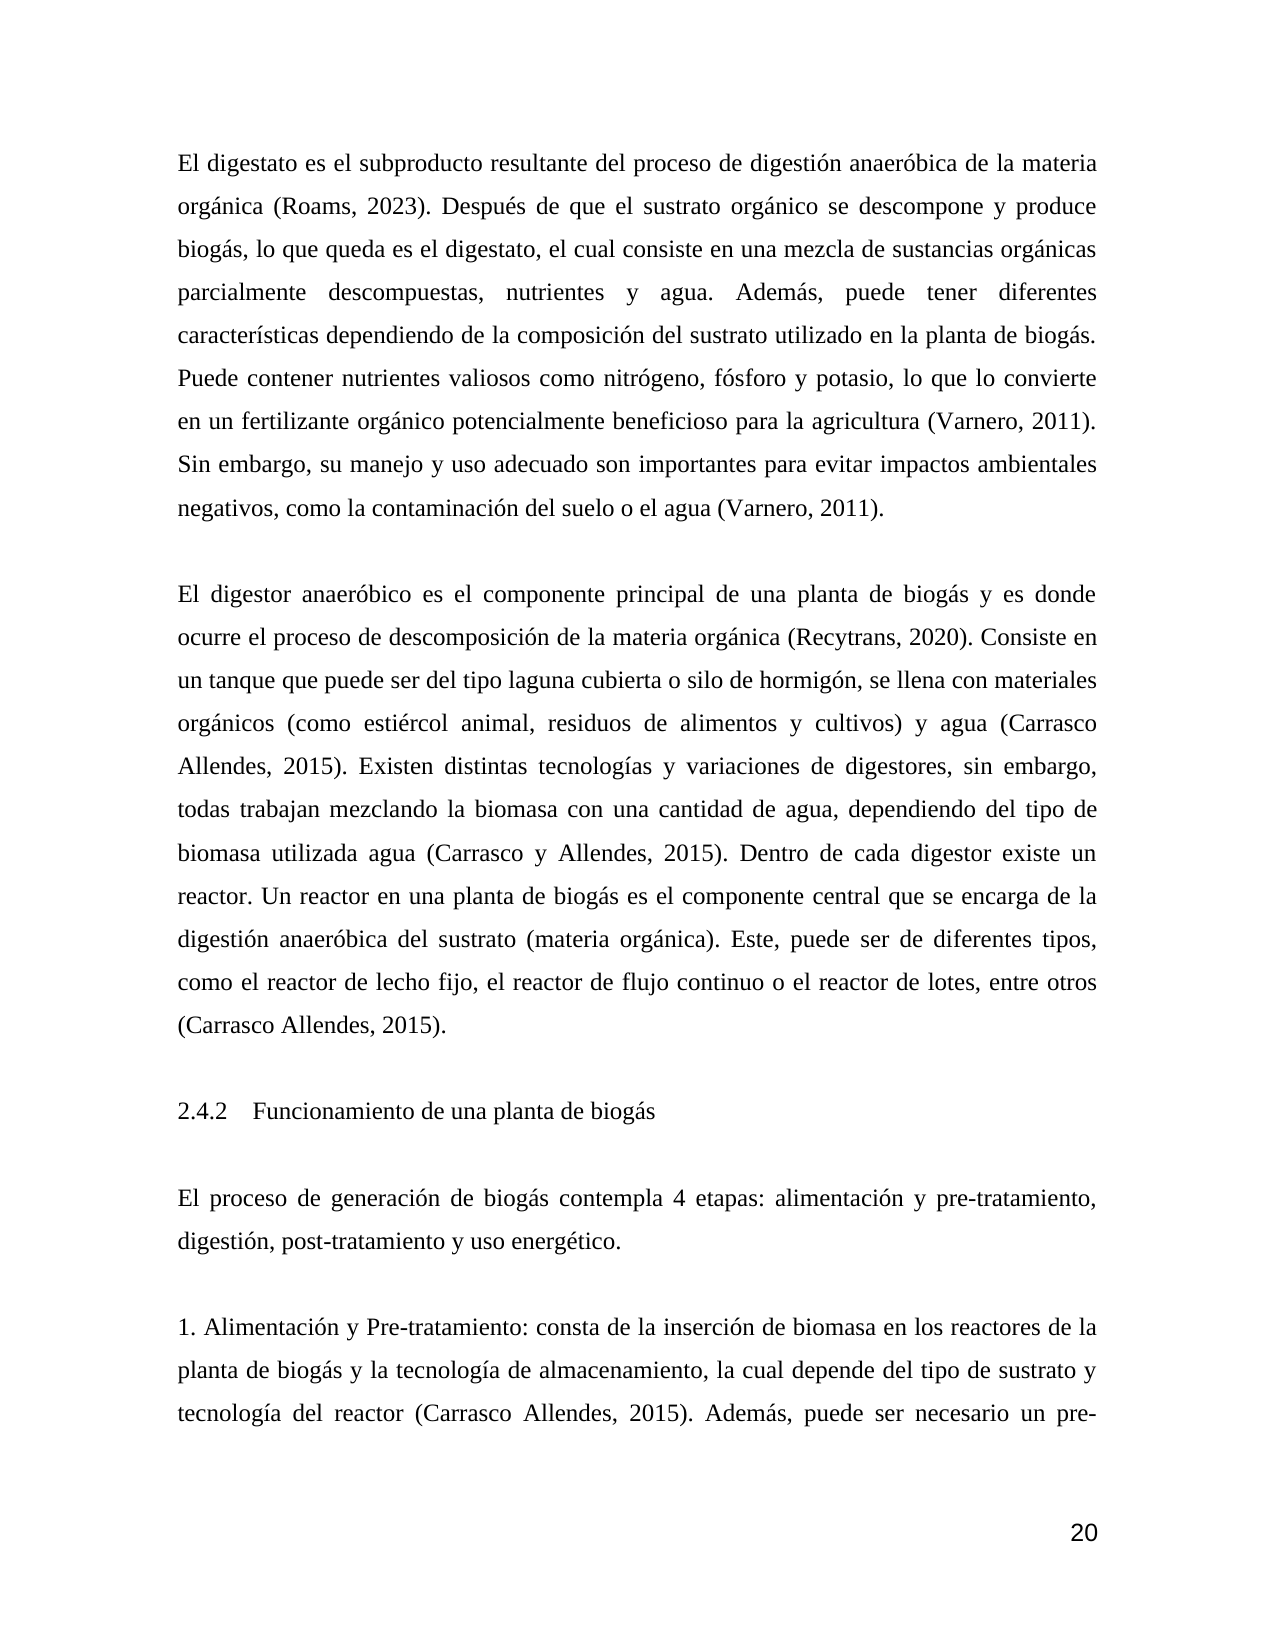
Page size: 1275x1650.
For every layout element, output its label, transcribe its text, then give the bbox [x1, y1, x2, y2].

text El proceso de generación de biogás contempla 4 etapas: alimentación y pre-tratamiento, digestión, post-tratamiento y uso energético. [177, 1183, 1098, 1254]
text El digestor anaeróbico es el componente principal de una planta de biogás y es donde ocurre el proceso de descomposición de la materia orgánica (Recytrans, 2020). Consiste en un tanque que puede ser del tipo laguna cubierta o silo de hormigón, se llena con materiales orgánicos (como estiércol animal, residuos de alimentos y cultivos) y agua (Carrasco Allendes, 2015). Existen distintas tecnologías y variaciones de digestores, sin embargo, todas trabajan mezclando la biomasa con una cantidad de agua, dependiendo del tipo de biomasa utilizada agua (Carrasco y Allendes, 2015). Dentro de cada digestor existe un reactor. Un reactor en una planta de biogás es el componente central que se encarga de la digestión anaeróbica del sustrato (materia orgánica). Este, puede ser de diferentes tipos, como el reactor de lecho fijo, el reactor de flujo continuo o el reactor de lotes, entre otros (Carrasco Allendes, 2015). [177, 579, 1098, 1039]
subtitle 2.4.2 Funcionamiento de una planta de biogás [177, 1096, 1098, 1125]
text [177, 1312, 1098, 1427]
text El digestato es el subproducto resultante del proceso de digestión anaeróbica de la materia orgánica (Roams, 2023). Después de que el sustrato orgánico se descompone y produce biogás, lo que queda es el digestato, el cual consiste en una mezcla de sustancias orgánicas parcialmente descompuestas, nutrientes y agua. Además, puede tener diferentes características dependiendo de la composición del sustrato utilizado en la planta de biogás. Puede contener nutrientes valiosos como nitrógeno, fósforo y potasio, lo que lo convierte en un fertilizante orgánico potencialmente beneficioso para la agricultura (Varnero, 2011). Sin embargo, su manejo y uso adecuado son importantes para evitar impactos ambientales negativos, como la contaminación del suelo o el agua (Varnero, 2011). [177, 148, 1098, 521]
